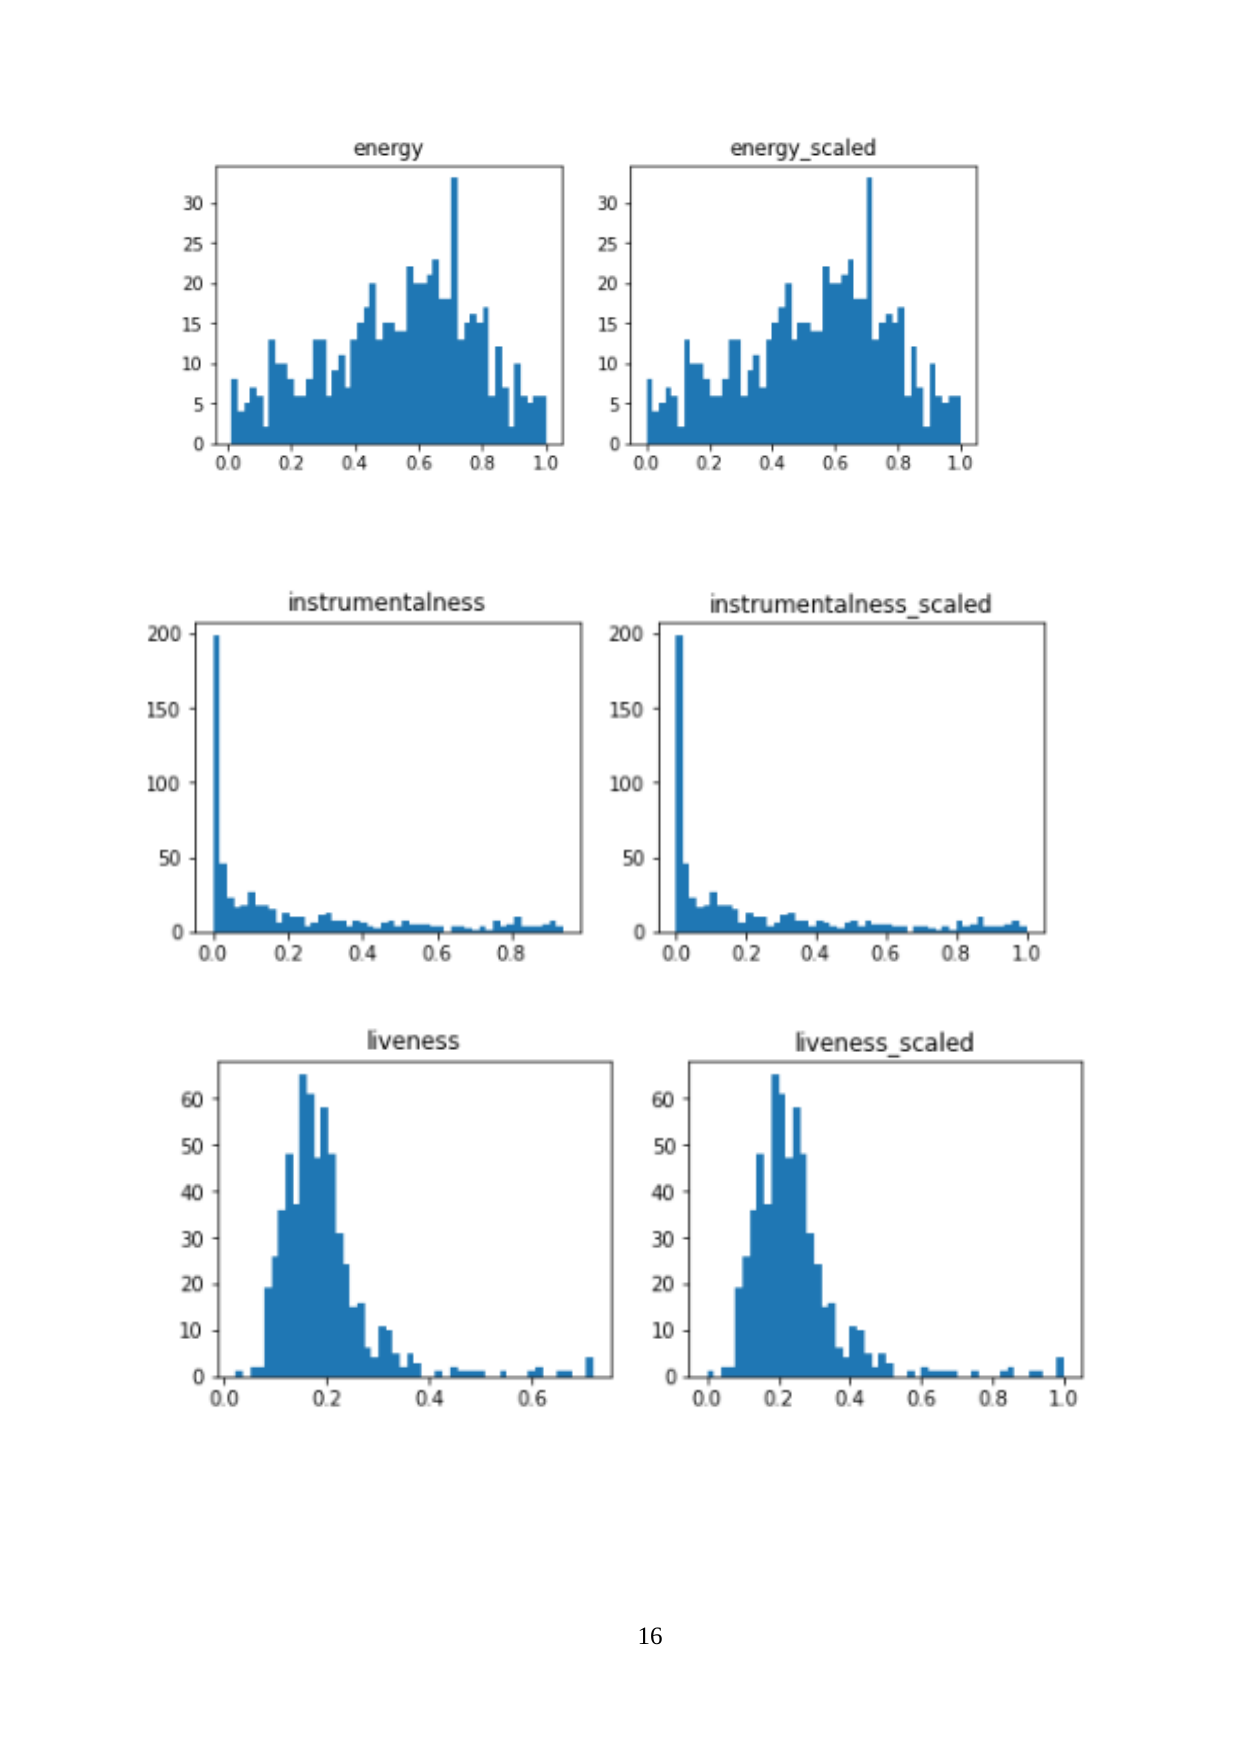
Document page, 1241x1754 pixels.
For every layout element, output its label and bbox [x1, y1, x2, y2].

picture [147, 118, 988, 491]
picture [147, 1019, 1095, 1422]
picture [147, 576, 1050, 991]
